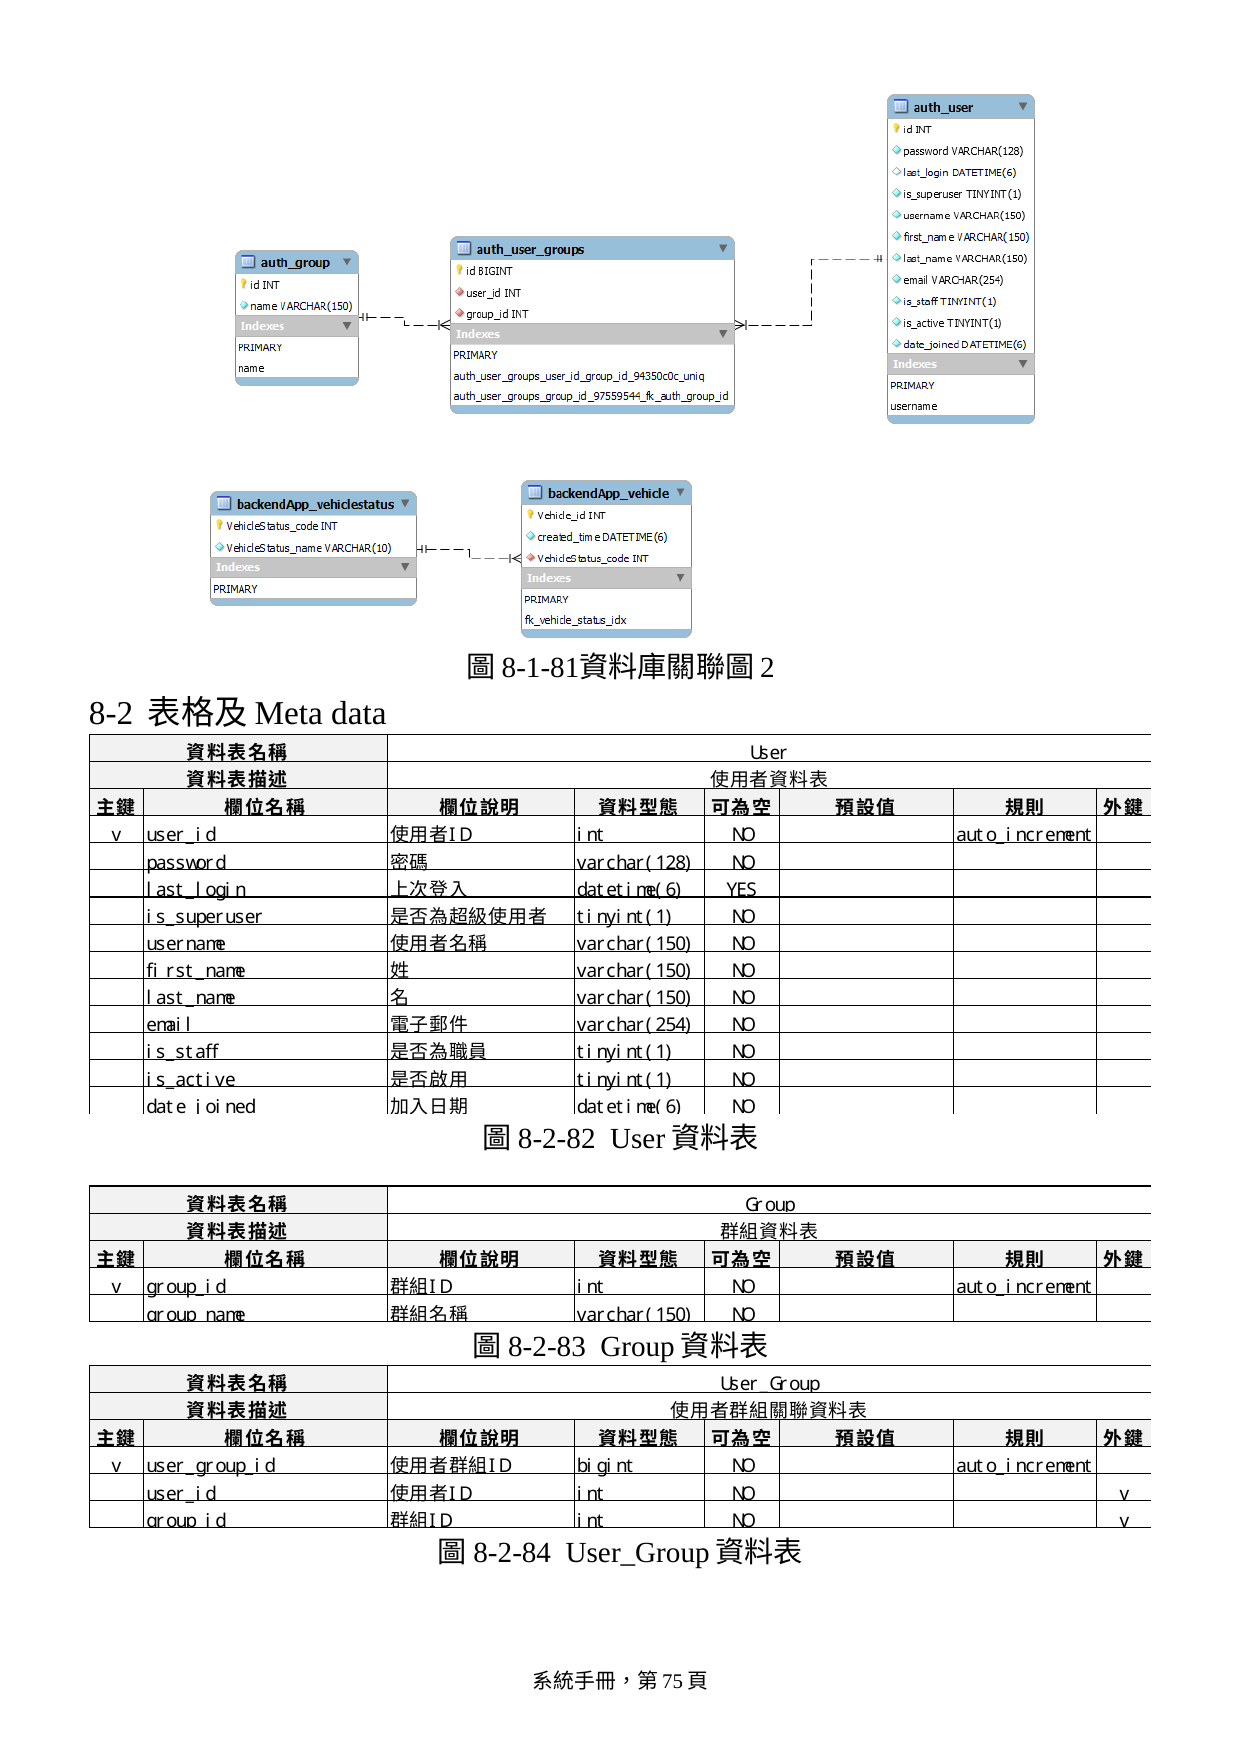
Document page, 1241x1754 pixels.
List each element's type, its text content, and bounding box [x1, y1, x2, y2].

subtitle 表格及Meta data [89, 686, 1152, 734]
picture [202, 88, 1038, 644]
